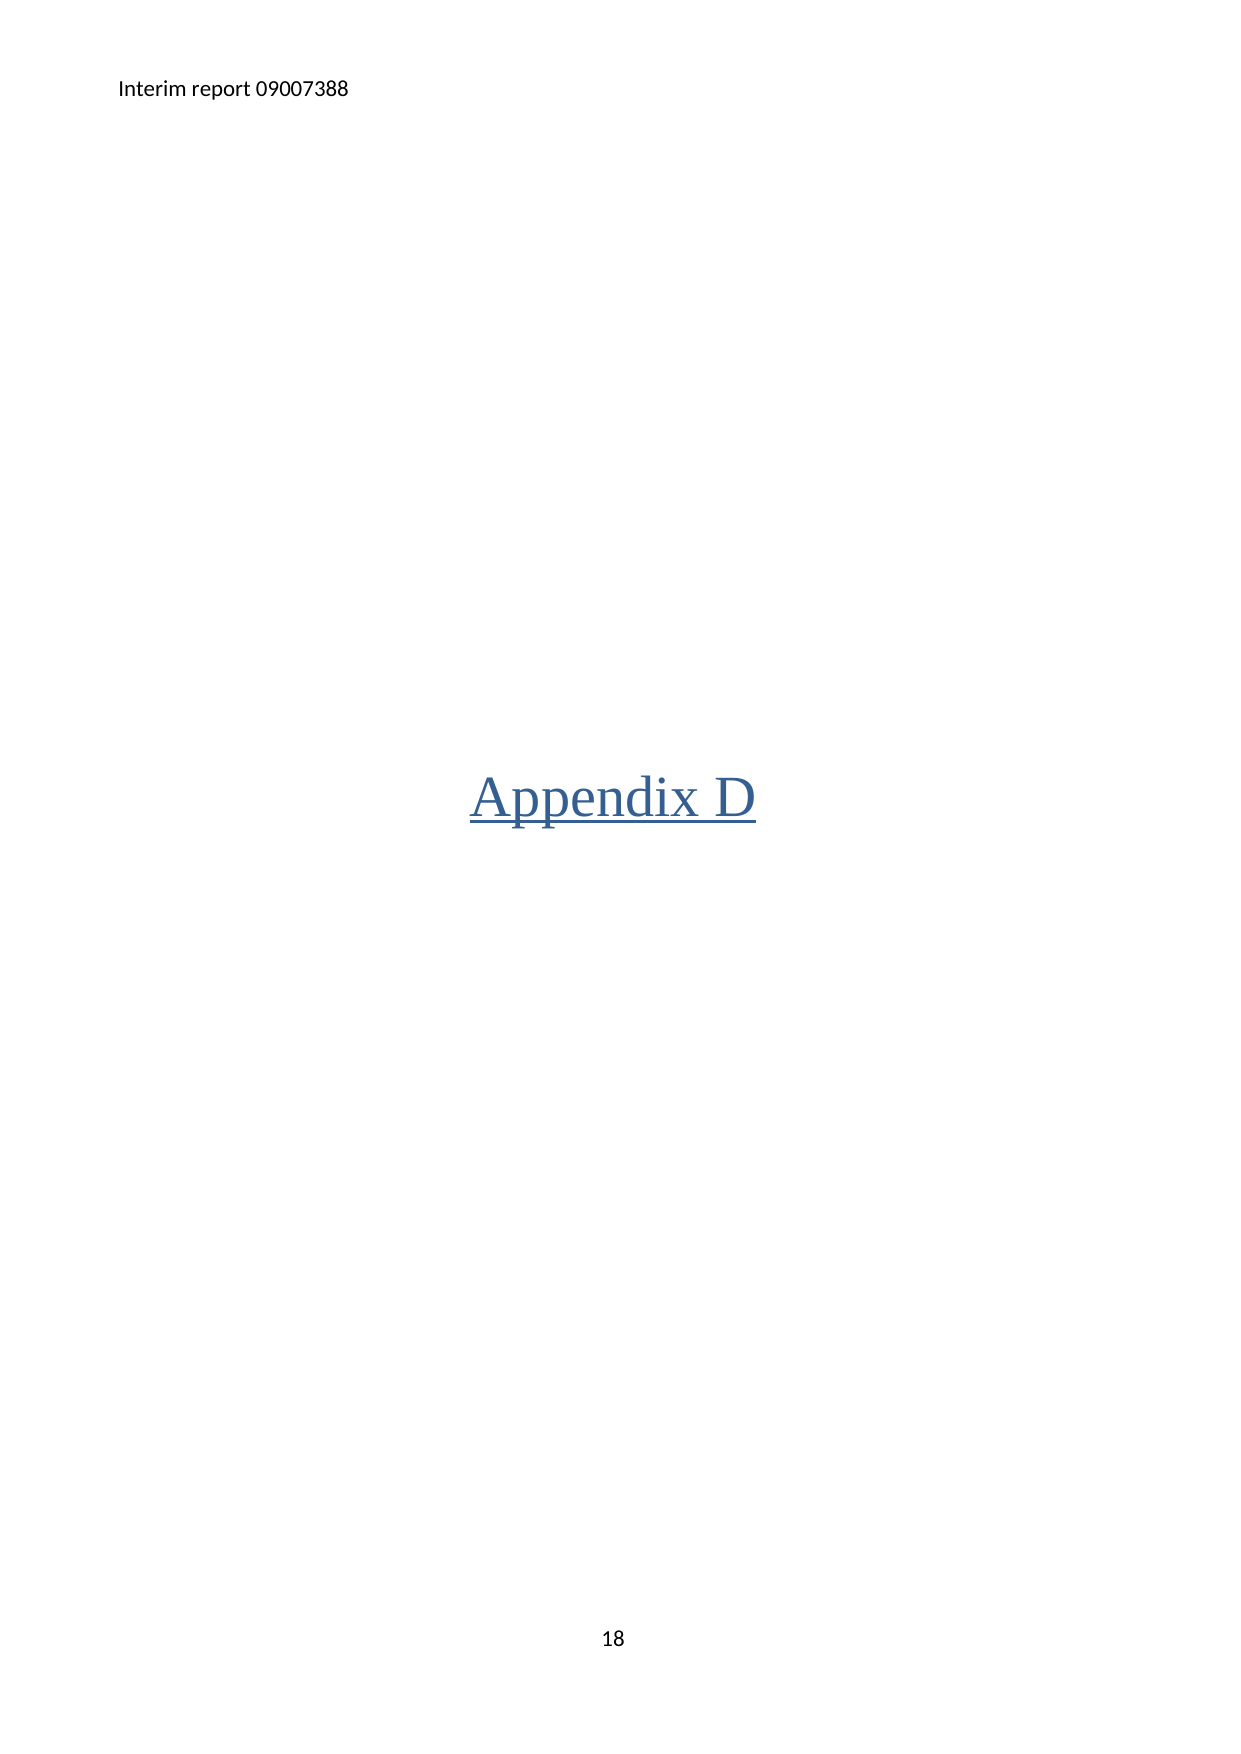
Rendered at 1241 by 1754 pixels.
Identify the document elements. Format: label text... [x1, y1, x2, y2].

subtitle Appendix D [118, 762, 1107, 829]
